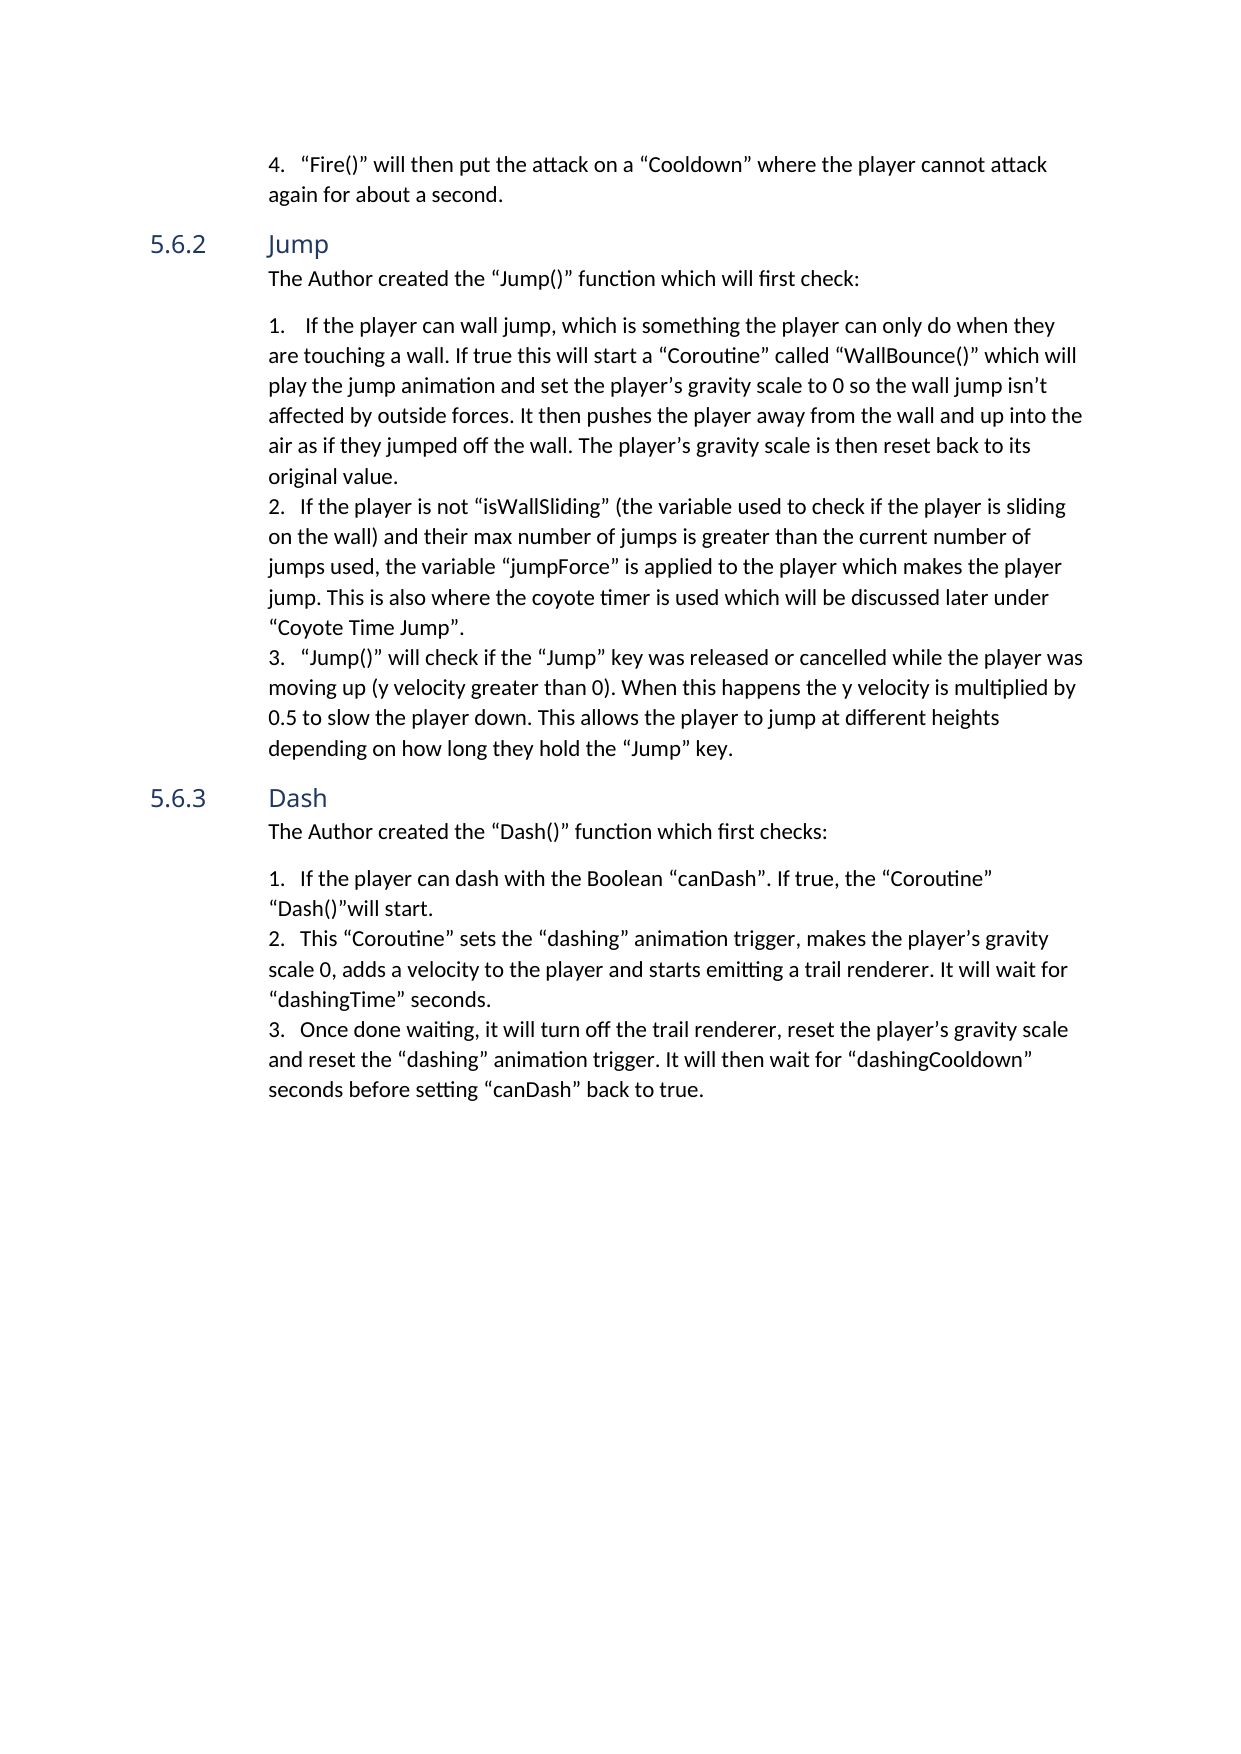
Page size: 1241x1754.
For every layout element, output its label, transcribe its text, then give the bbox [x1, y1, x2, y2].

text The Author created the “Dash()” function which first checks: [268, 817, 1090, 845]
list This “Coroutine” sets the “dashing” animation trigger, makes the player’s gravity scale 0, adds a velocity to the player and starts emitting a trail renderer. It will wait for “dashingTime” seconds. [268, 924, 1090, 1013]
list If the player can dash with the Boolean “canDash”. If true, the “Coroutine” “Dash()”will start. [268, 864, 1090, 922]
list If the player is not “isWallSliding” (the variable used to check if the player is sliding on the wall) and their max number of jumps is greater than the current number of jumps used, the variable “jumpForce” is applied to the player which makes the player jump. This is also where the coyote timer is used which will be discussed later under “Coyote Time Jump”. [268, 492, 1090, 641]
list Once done waiting, it will turn off the trail renderer, reset the player’s gravity scale and reset the “dashing” animation trigger. It will then wait for “dashingCooldown” seconds before setting “canDash” back to true. [268, 1015, 1090, 1104]
subtitle 5.6.3 Dash [150, 781, 1090, 814]
list If the player can wall jump, which is something the player can only do when they are touching a wall. If true this will start a “Coroutine” called “WallBounce()” which will play the jump animation and set the player’s gravity scale to 0 so the wall jump isn’t affected by outside forces. It then pushes the player away from the wall and up into the air as if they jumped off the wall. The player’s gravity scale is then reset back to its original value. [268, 311, 1090, 490]
list “Fire()” will then put the attack on a “Cooldown” where the player cannot attack again for about a second. [268, 150, 1090, 208]
text The Author created the “Jump()” function which will first check: [268, 264, 1090, 292]
subtitle 5.6.2 Jump [150, 227, 1090, 261]
list “Jump()” will check if the “Jump” key was released or cancelled while the player was moving up (y velocity greater than 0). When this happens the y velocity is multiplied by 0.5 to slow the player down. This allows the player to jump at different heights depending on how long they hold the “Jump” key. [268, 643, 1090, 762]
